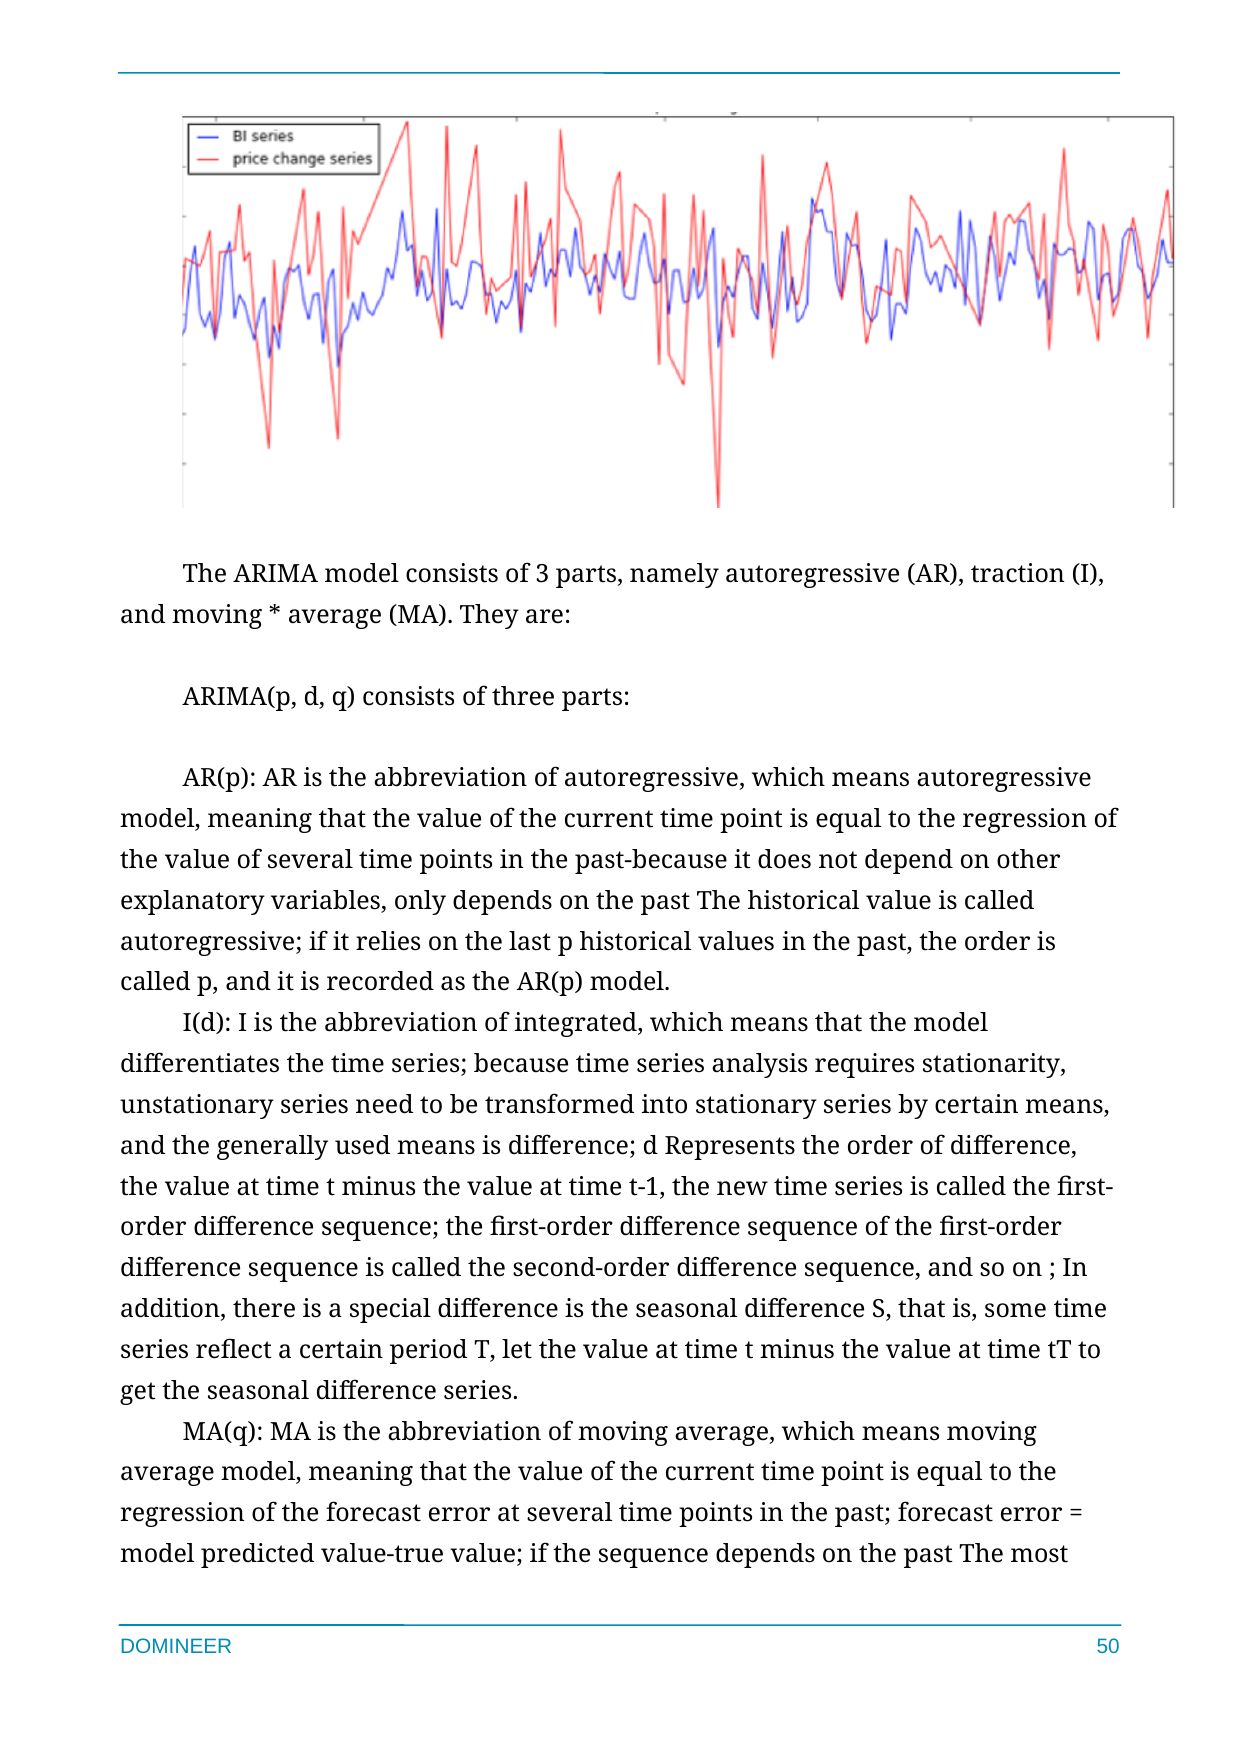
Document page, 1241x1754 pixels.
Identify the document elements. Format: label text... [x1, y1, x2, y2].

text The ARIMA model consists of 3 parts, namely autoregressive (AR), traction (I), and moving * average (MA). They are: [120, 556, 1120, 631]
text I(d): I is the abbreviation of integrated, which means that the model differentiates the time series; because time series analysis requires stationarity, unstationary series need to be transformed into stationary series by certain means, and the generally used means is difference; d Represents the order of difference, the value at time t minus the value at time t-1, the new time series is called the first-order difference sequence; the first-order difference sequence of the first-order difference sequence is called the second-order difference sequence, and so on ; In addition, there is a special difference is the seasonal difference S, that is, some time series reflect a certain period T, let the value at time t minus the value at time tT to get the seasonal difference series. [120, 1005, 1120, 1406]
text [120, 1413, 1120, 1570]
text ARIMA(p, d, q) consists of three parts: [120, 678, 1120, 712]
picture [182, 112, 1183, 508]
text AR(p): AR is the abbreviation of autoregressive, which means autoregressive model, meaning that the value of the current time point is equal to the regression of the value of several time points in the past-because it does not depend on other explanatory variables, only depends on the past The historical value is called autoregressive; if it relies on the last p historical values ​​in the past, the order is called p, and it is recorded as the AR(p) model. [120, 760, 1120, 998]
